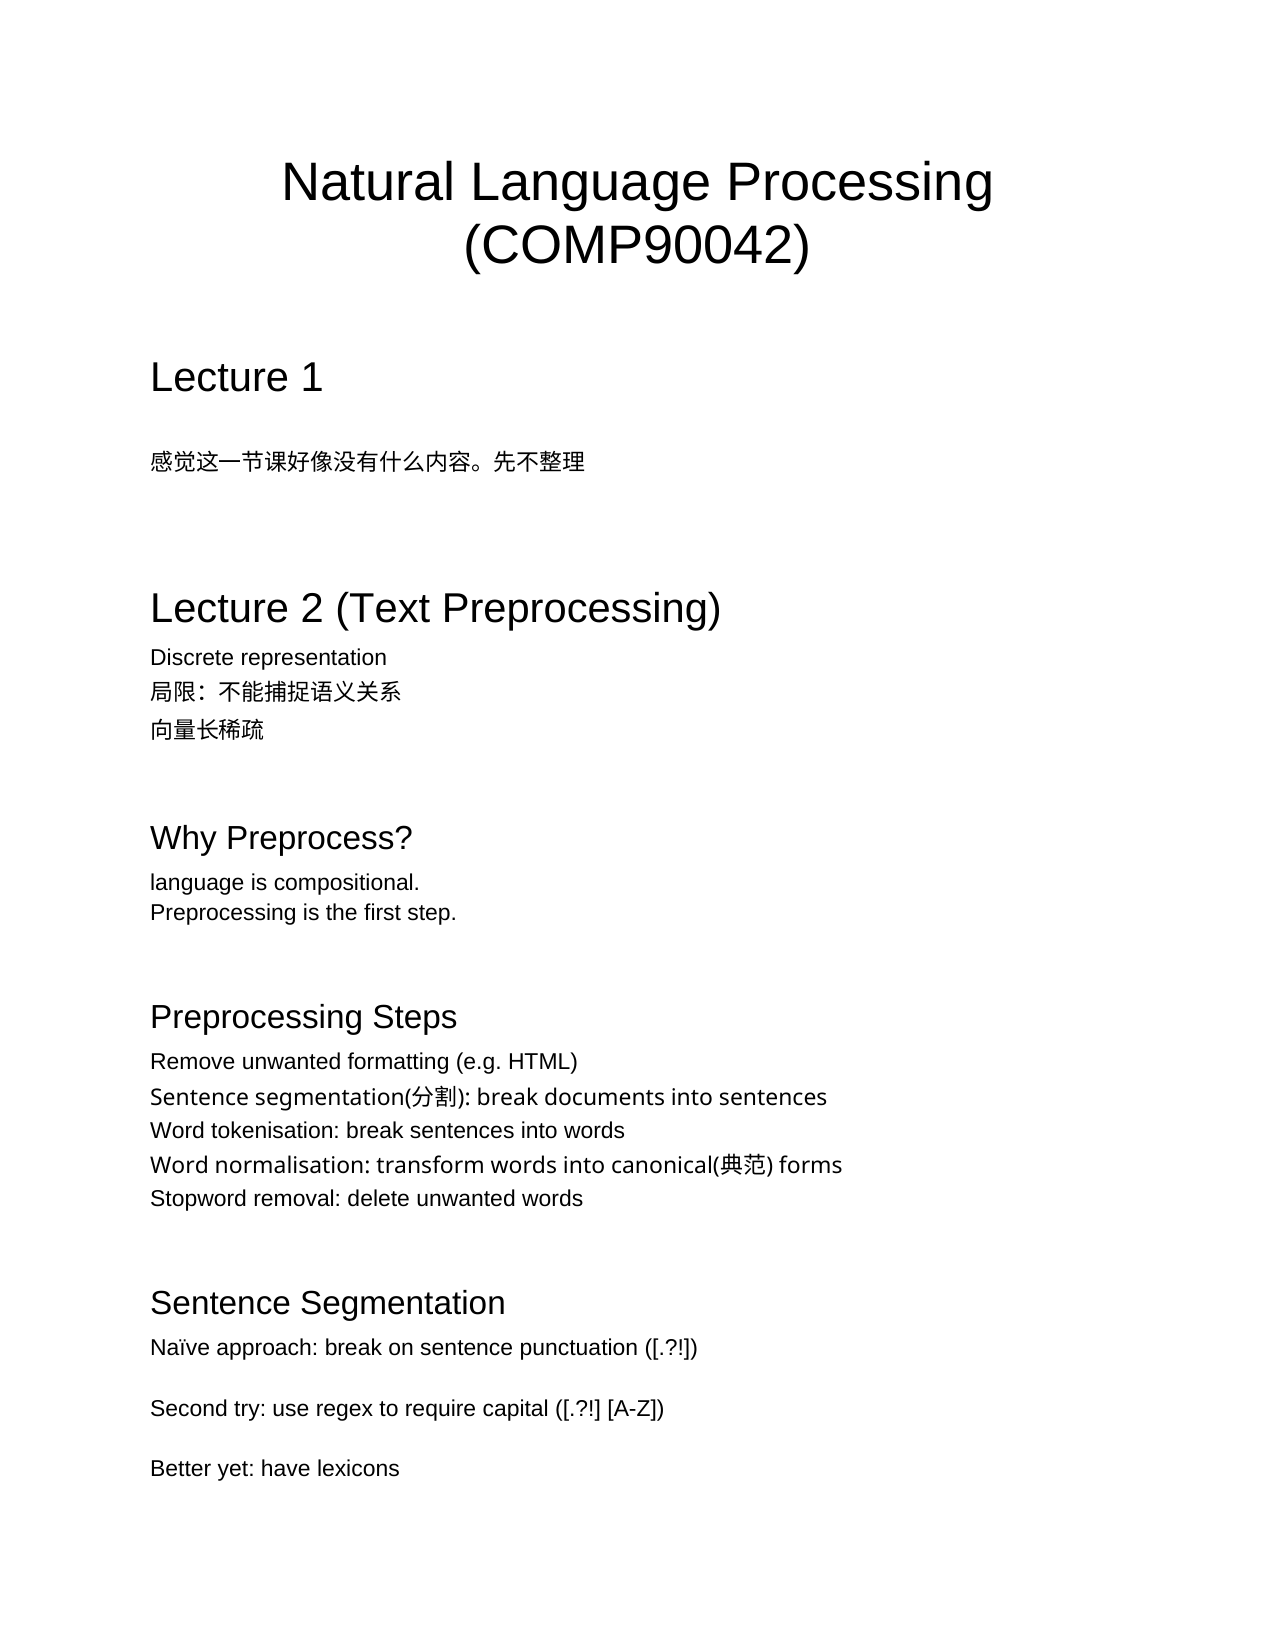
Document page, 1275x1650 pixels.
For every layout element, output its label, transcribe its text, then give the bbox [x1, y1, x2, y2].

subtitle Preprocessing Steps [150, 997, 1125, 1036]
text Stopword removal: delete unwanted words [150, 1185, 1125, 1212]
text Second try: use regex to require capital ([.?!] [A-Z]) [150, 1394, 1125, 1421]
subtitle Lecture 2 (Text Preprocessing) [150, 583, 1125, 631]
text Sentence segmentation(分割): break documents into sentences [150, 1078, 1125, 1112]
text 局限：不能捕捉语义关系 [150, 674, 1125, 707]
text language is compositional. [150, 869, 1125, 895]
text 向量长稀疏 [150, 712, 1125, 746]
text 感觉这一节课好像没有什么内容。先不整理 [150, 443, 1125, 477]
subtitle Sentence Segmentation [150, 1283, 1125, 1322]
text Remove unwanted formatting (e.g. HTML) [150, 1048, 1125, 1074]
text Word tokenisation: break sentences into words [150, 1117, 1125, 1143]
text Preprocessing is the first step. [150, 899, 1125, 926]
subtitle Lecture 1 [150, 353, 1125, 401]
subtitle Why Preprocess? [150, 818, 1125, 857]
title Natural Language Processing (COMP90042) [150, 150, 1125, 274]
text Better yet: have lexicons [150, 1455, 1125, 1481]
text Discrete representation [150, 644, 1125, 670]
text Word normalisation: transform words into canonical(典范) forms [150, 1147, 1125, 1180]
text Naïve approach: break on sentence punctuation ([.?!]) [150, 1334, 1125, 1360]
